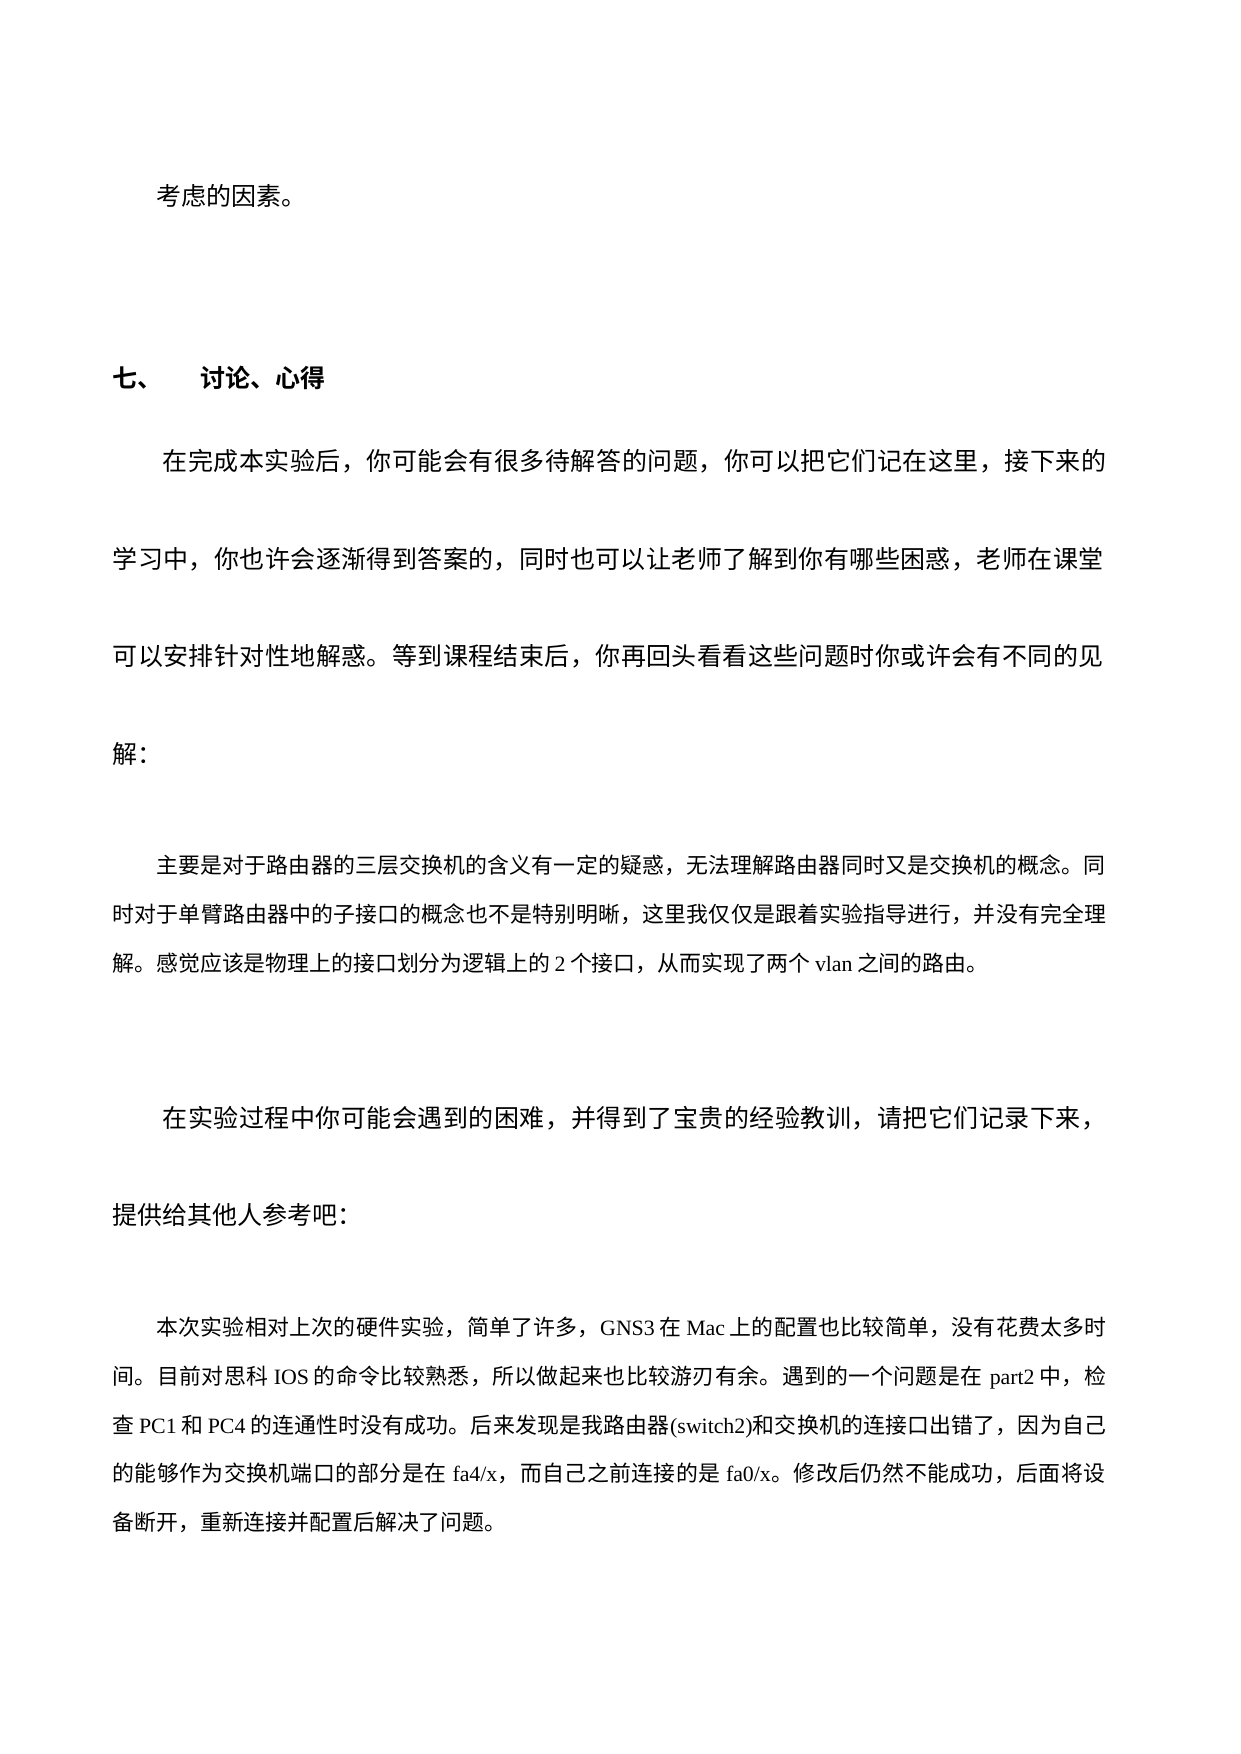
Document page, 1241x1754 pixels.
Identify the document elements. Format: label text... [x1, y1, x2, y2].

text 在完成本实验后，你可能会有很多待解答的问题，你可以把它们记在这里，接下来的学习中，你也许会逐渐得到答案的，同时也可以让老师了解到你有哪些困惑，老师在课堂可以安排针对性地解惑。等到课程结束后，你再回头看看这些问题时你或许会有不同的见解： [112, 427, 1106, 785]
text 本次实验相对上次的硬件实验，简单了许多，GNS3在Mac上的配置也比较简单，没有花费太多时间。目前对思科IOS的命令比较熟悉，所以做起来也比较游刃有余。遇到的一个问题是在part2中，检查PC1和PC4的连通性时没有成功。后来发现是我路由器(switch2)和交换机的连接口出错了，因为自己的能够作为交换机端口的部分是在fa4/x，而自己之前连接的是fa0/x。修改后仍然不能成功，后面将设备断开，重新连接并配置后解决了问题。 [112, 1310, 1106, 1537]
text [157, 162, 1106, 227]
text 在实验过程中你可能会遇到的困难，并得到了宝贵的经验教训，请把它们记录下来，提供给其他人参考吧： [112, 1084, 1106, 1246]
text 主要是对于路由器的三层交换机的含义有一定的疑惑，无法理解路由器同时又是交换机的概念。同时对于单臂路由器中的子接口的概念也不是特别明晰，这里我仅仅是跟着实验指导进行，并没有完全理解。感觉应该是物理上的接口划分为逻辑上的2个接口，从而实现了两个vlan之间的路由。 [112, 848, 1106, 978]
subtitle 讨论、心得 [112, 344, 1106, 409]
